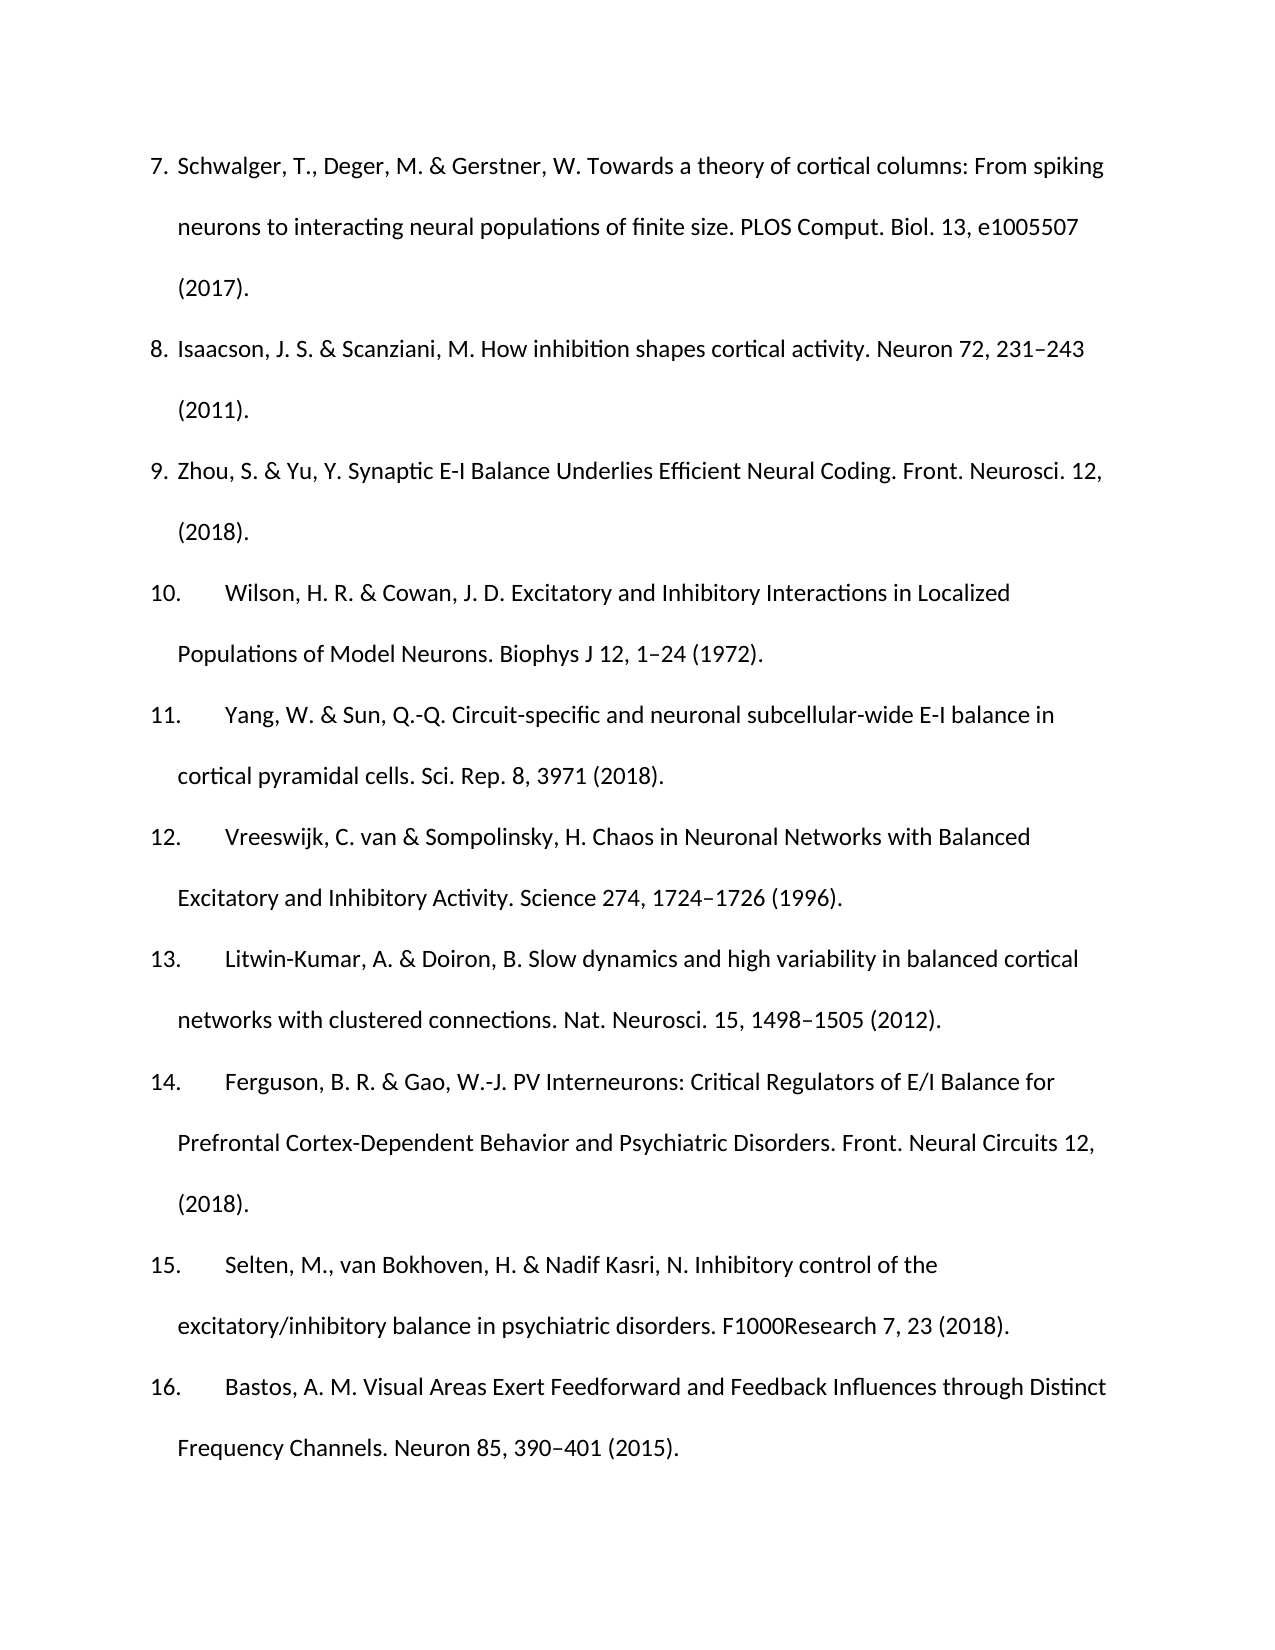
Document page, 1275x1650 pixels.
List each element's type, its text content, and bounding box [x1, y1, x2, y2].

text 12. Vreeswijk, C. van & Sompolinsky, H. Chaos in Neuronal Networks with Balanced Excitatory and Inhibitory Activity. Science 274, 1724–1726 (1996). [150, 821, 1125, 913]
text 10. Wilson, H. R. & Cowan, J. D. Excitatory and Inhibitory Interactions in Localized Populations of Model Neurons. Biophys J 12, 1–24 (1972). [150, 577, 1125, 669]
text 11. Yang, W. & Sun, Q.-Q. Circuit-specific and neuronal subcellular-wide E-I balance in cortical pyramidal cells. Sci. Rep. 8, 3971 (2018). [150, 699, 1125, 791]
text 9. Zhou, S. & Yu, Y. Synaptic E-I Balance Underlies Efficient Neural Coding. Front. Neurosci. 12, (2018). [150, 455, 1125, 547]
text 16. Bastos, A. M. Visual Areas Exert Feedforward and Feedback Influences through Distinct Frequency Channels. Neuron 85, 390–401 (2015). [150, 1371, 1125, 1462]
text 13. Litwin-Kumar, A. & Doiron, B. Slow dynamics and high variability in balanced cortical networks with clustered connections. Nat. Neurosci. 15, 1498–1505 (2012). [150, 943, 1125, 1035]
text 15. Selten, M., van Bokhoven, H. & Nadif Kasri, N. Inhibitory control of the excitatory/inhibitory balance in psychiatric disorders. F1000Research 7, 23 (2018). [150, 1249, 1125, 1340]
text 14. Ferguson, B. R. & Gao, W.-J. PV Interneurons: Critical Regulators of E/I Balance for Prefrontal Cortex-Dependent Behavior and Psychiatric Disorders. Front. Neural Circuits 12, (2018). [150, 1066, 1125, 1218]
text 7. Schwalger, T., Deger, M. & Gerstner, W. Towards a theory of cortical columns: From spiking neurons to interacting neural populations of finite size. PLOS Comput. Biol. 13, e1005507 (2017). [150, 150, 1125, 303]
text 8. Isaacson, J. S. & Scanziani, M. How inhibition shapes cortical activity. Neuron 72, 231–243 (2011). [150, 333, 1125, 425]
